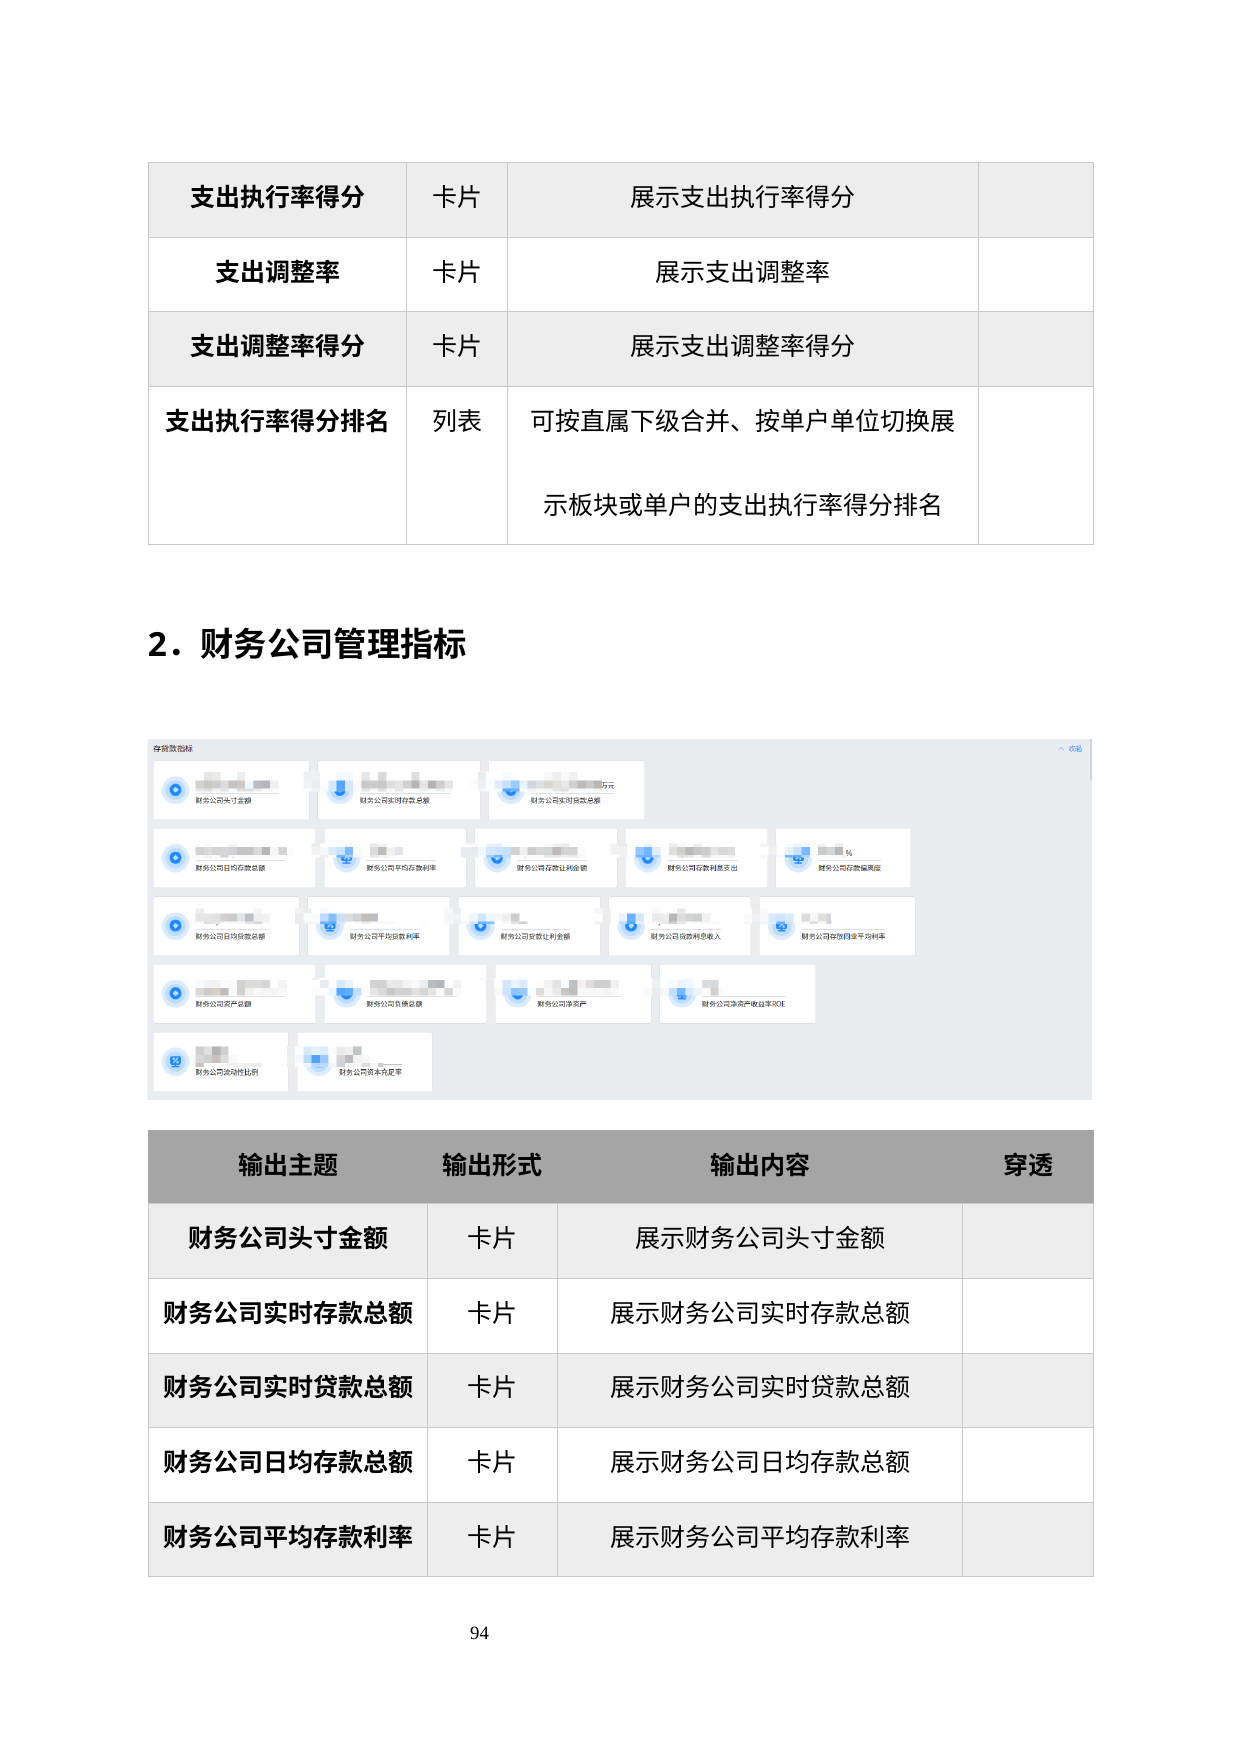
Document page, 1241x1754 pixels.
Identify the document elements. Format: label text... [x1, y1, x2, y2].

table_cell 可按直属下级合并、按单户单位切换展示板块或单户的支出执行率得分排名 [508, 387, 978, 544]
table_cell 展示财务公司日均存款总额 [558, 1428, 962, 1502]
table_cell 展示财务公司平均存款利率 [558, 1503, 962, 1576]
table_cell [979, 163, 1093, 237]
table_cell 展示财务公司实时贷款总额 [558, 1354, 962, 1427]
table_cell 展示财务公司头寸金额 [558, 1204, 962, 1278]
table_cell 卡片 [407, 238, 507, 311]
table_cell 列表 [407, 387, 507, 544]
table_cell 卡片 [428, 1503, 557, 1576]
table_cell [979, 387, 1093, 544]
table_cell 财务公司实时存款总额 [149, 1279, 427, 1352]
table_cell 卡片 [407, 312, 507, 386]
table_cell 财务公司头寸金额 [149, 1204, 427, 1278]
table_cell [979, 312, 1093, 386]
table_cell [963, 1279, 1093, 1352]
table_cell 卡片 [428, 1279, 557, 1352]
table_cell 支出调整率得分 [149, 312, 406, 386]
picture [147, 739, 1092, 1100]
list 财务公司管理指标 [148, 610, 1092, 675]
table_cell 支出执行率得分 [149, 163, 406, 237]
table_cell [963, 1354, 1093, 1427]
table_header 输出主题 [149, 1131, 427, 1203]
table_cell 财务公司日均存款总额 [149, 1428, 427, 1502]
table_cell 卡片 [428, 1428, 557, 1502]
table_cell [963, 1503, 1093, 1576]
table_cell 展示支出调整率 [508, 238, 978, 311]
table_cell 支出执行率得分排名 [149, 387, 406, 544]
table_cell 财务公司平均存款利率 [149, 1503, 427, 1576]
table_cell 卡片 [428, 1204, 557, 1278]
table_cell 卡片 [428, 1354, 557, 1427]
table_cell 展示支出执行率得分 [508, 163, 978, 237]
table_cell 展示支出调整率得分 [508, 312, 978, 386]
table_cell [963, 1204, 1093, 1278]
table_cell 卡片 [407, 163, 507, 237]
table_cell 展示财务公司实时存款总额 [558, 1279, 962, 1352]
table_cell [963, 1428, 1093, 1502]
table_header 输出内容 [558, 1131, 962, 1203]
table_cell 财务公司实时贷款总额 [149, 1354, 427, 1427]
table_cell 支出调整率 [149, 238, 406, 311]
table_header 穿透 [963, 1131, 1093, 1203]
table_cell [979, 238, 1093, 311]
table_header 输出形式 [428, 1131, 557, 1203]
